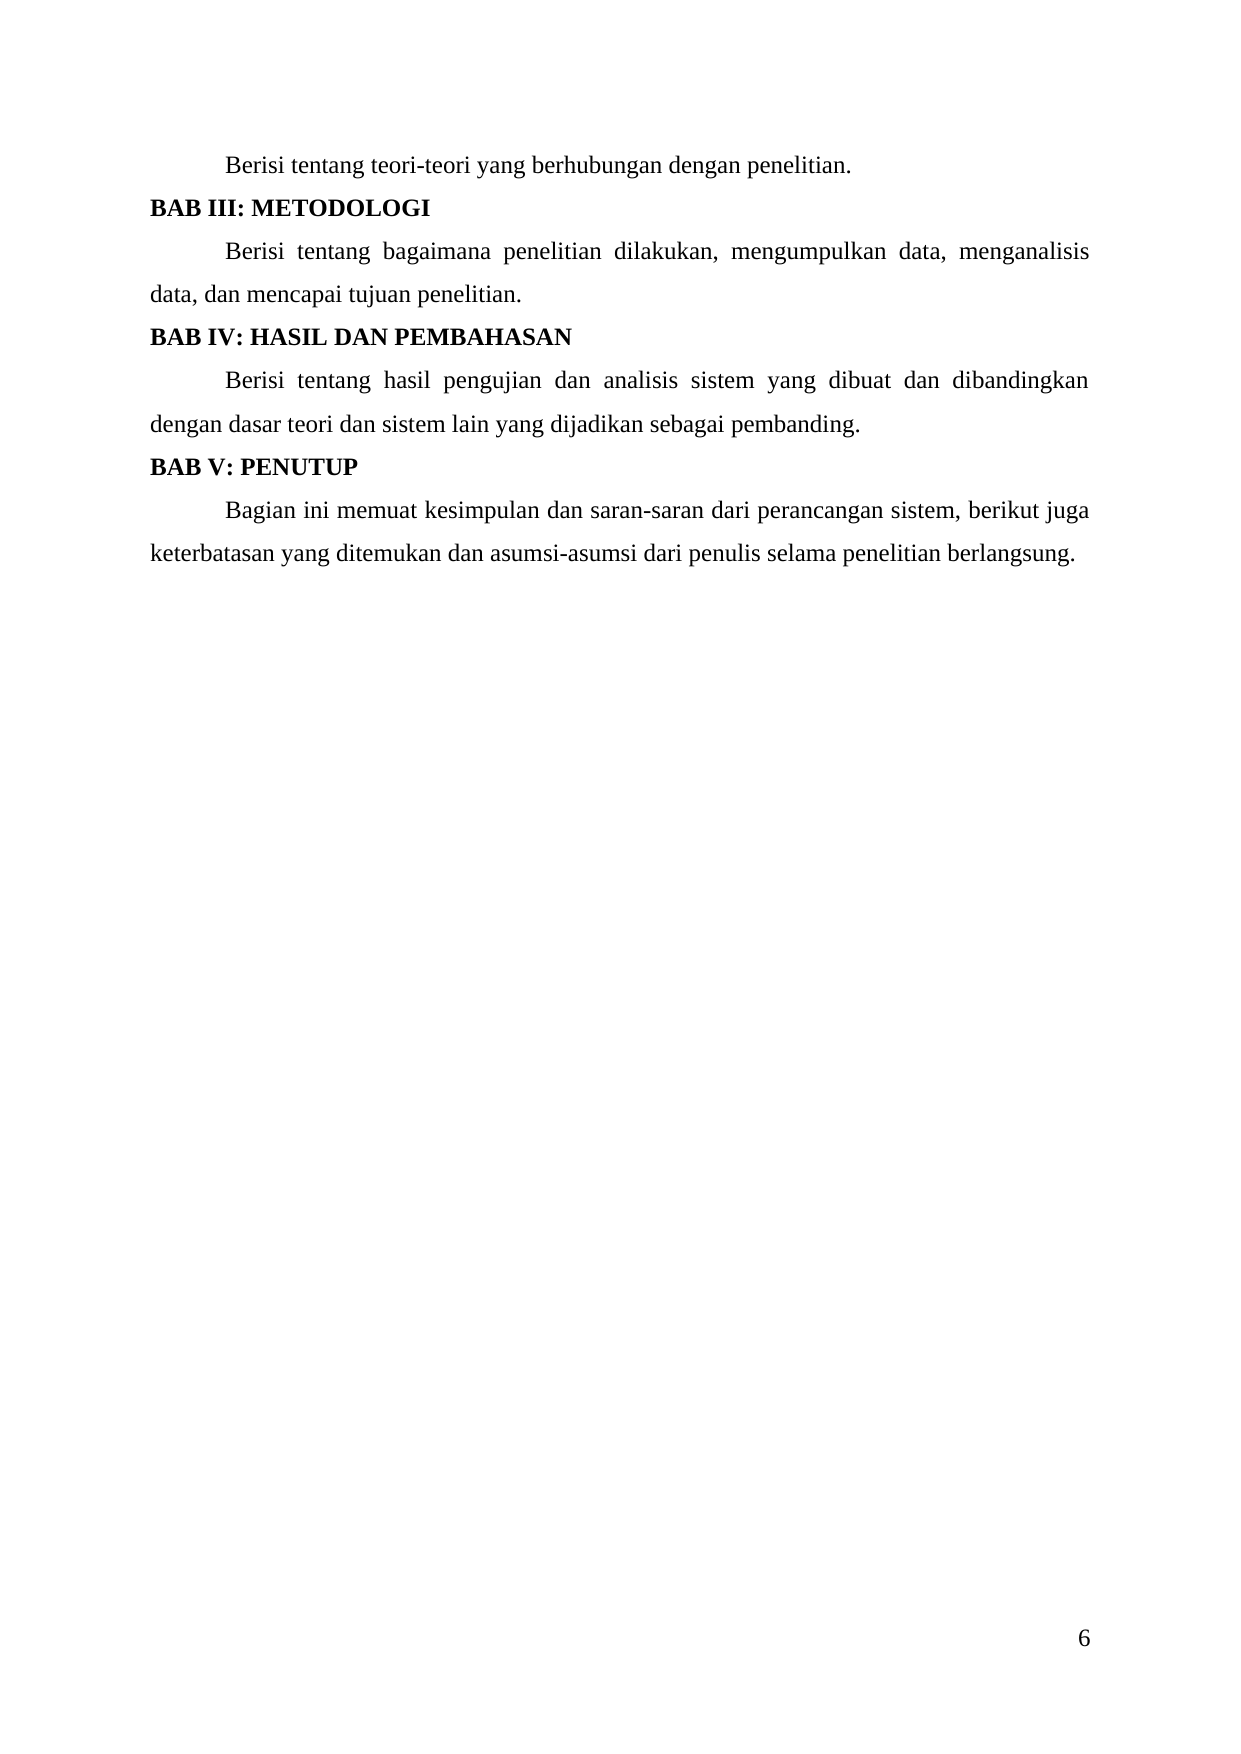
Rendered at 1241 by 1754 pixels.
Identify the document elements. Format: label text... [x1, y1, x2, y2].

text Berisi tentang hasil pengujian dan analisis sistem yang dibuat dan dibandingkan dengan dasar teori dan sistem lain yang dijadikan sebagai pembanding. [150, 366, 1090, 437]
text BAB III: METODOLOGI [150, 193, 1090, 222]
text BAB IV: HASIL DAN PEMBAHASAN [150, 322, 1090, 351]
text Bagian ini memuat kesimpulan dan saran-saran dari perancangan sistem, berikut juga keterbatasan yang ditemukan dan asumsi-asumsi dari penulis selama penelitian berlangsung. [150, 495, 1090, 567]
text Berisi tentang bagaimana penelitian dilakukan, mengumpulkan data, menganalisis data, dan mencapai tujuan penelitian. [150, 236, 1090, 308]
text BAB V: PENUTUP [150, 452, 1090, 481]
text Berisi tentang teori-teori yang berhubungan dengan penelitian. [150, 150, 1090, 179]
